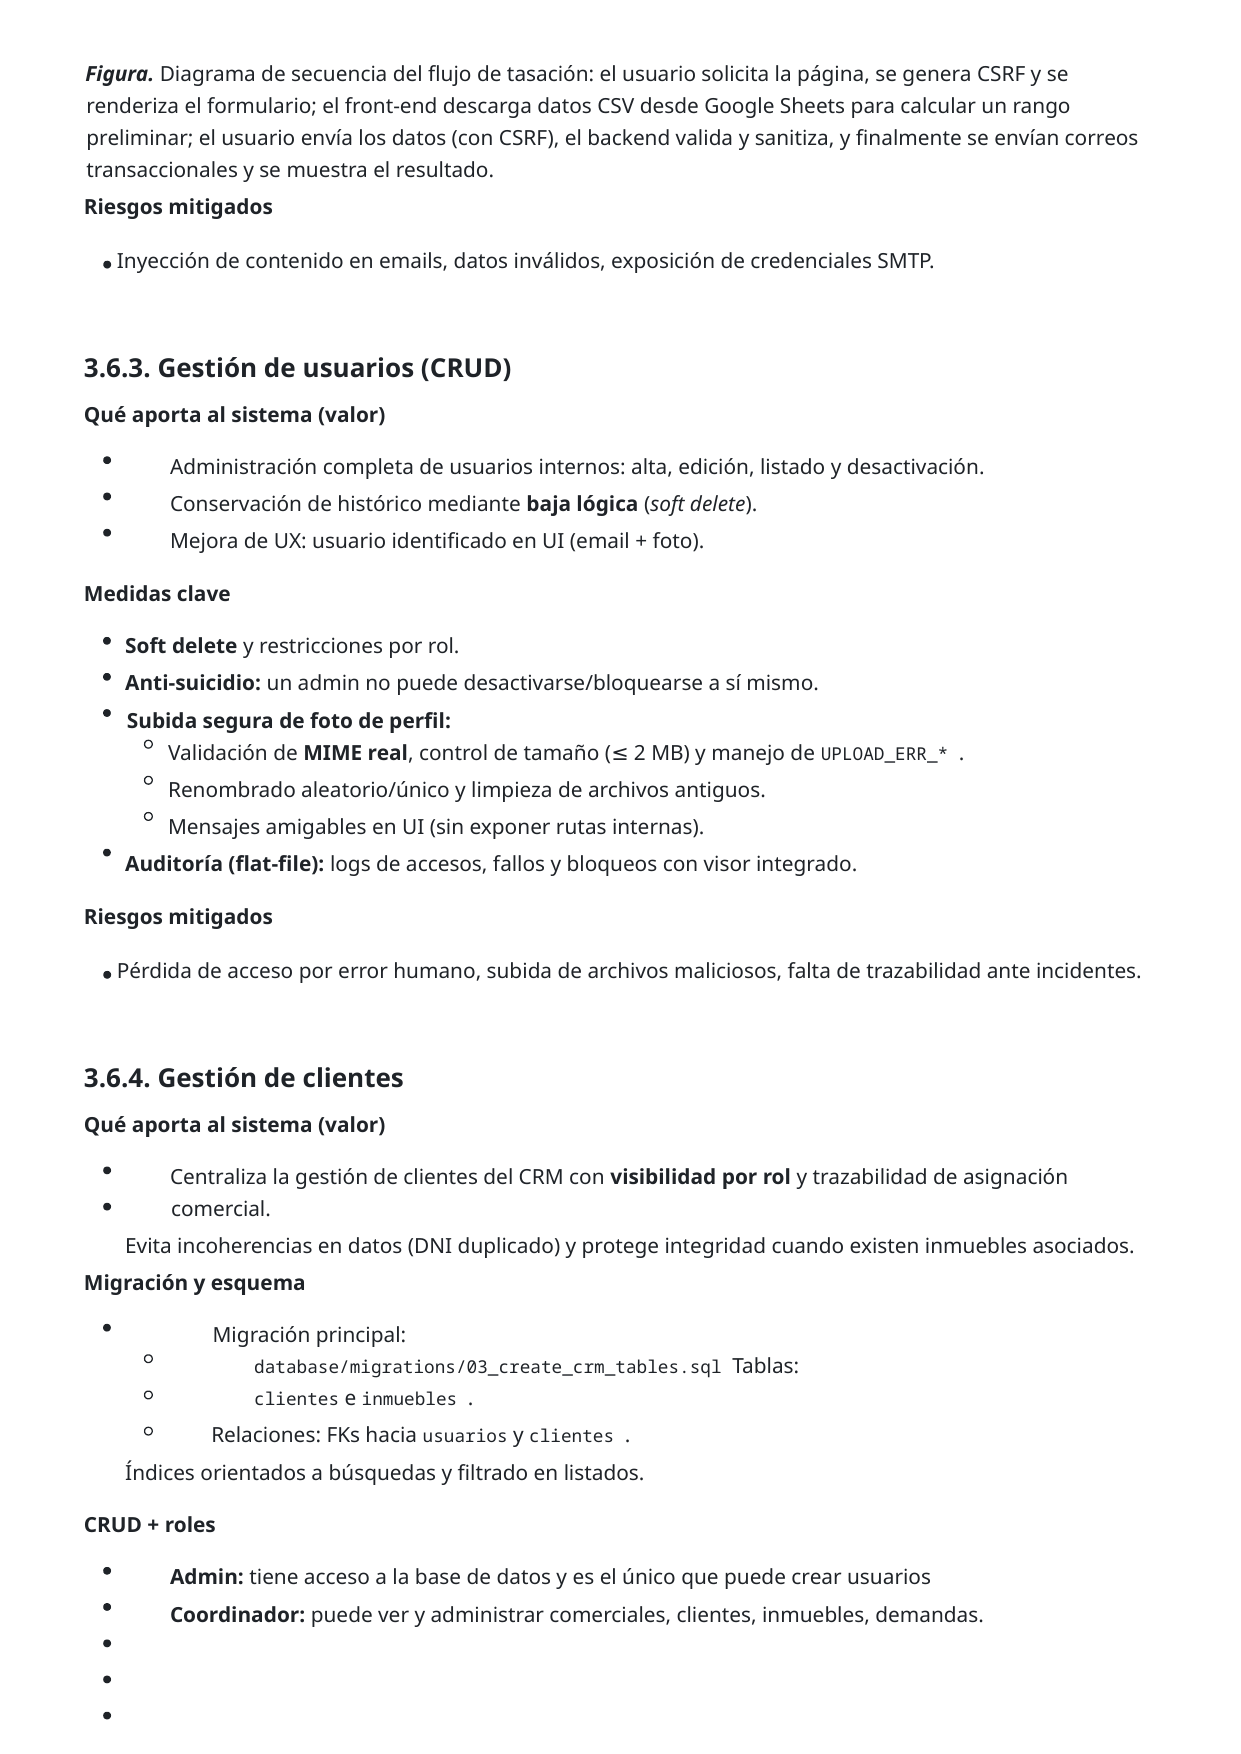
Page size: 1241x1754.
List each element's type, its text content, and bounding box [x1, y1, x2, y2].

subtitle CRUD + roles [84, 1510, 1154, 1539]
text Relaciones: FKs hacia usuarios y clientes . [125, 1420, 1148, 1449]
text Migración principal: database/migrations/03_create_crm_tables.sql Tablas: clientes e inmuebles . [127, 1320, 801, 1411]
text Validación de MIME real, control de tamaño (≤ 2 MB) y manejo de UPLOAD_ERR_* . [168, 738, 1148, 766]
subtitle Riesgos mitigados [84, 192, 1154, 220]
subtitle Qué aporta al sistema (valor) [84, 400, 1154, 428]
text Admin: tiene acceso a la base de datos y es el único que puede crear usuarios [125, 1562, 1148, 1591]
text Administración completa de usuarios internos: alta, edición, listado y desactivación. [125, 452, 1148, 480]
text Pérdida de acceso por error humano, subida de archivos maliciosos, falta de trazabilidad ante incidentes. [103, 956, 1148, 985]
text Mensajes amigables en UI (sin exponer rutas internas). [168, 812, 1148, 841]
subtitle 3.6.4. Gestión de clientes [84, 1059, 1154, 1095]
subtitle 3.6.3. Gestión de usuarios (CRUD) [84, 349, 1154, 385]
text Inyección de contenido en emails, datos inválidos, exposición de credenciales SMTP. [103, 246, 1148, 275]
text Subida segura de foto de perfil: [127, 706, 1154, 734]
text Mejora de UX: usuario identificado en UI (email + foto). [125, 526, 1148, 555]
text Soft delete y restricciones por rol. [125, 631, 1148, 659]
text Conservación de histórico mediante baja lógica (soft delete). [125, 489, 1148, 517]
text Anti-suicidio: un admin no puede desactivarse/bloquearse a sí mismo. [125, 668, 1148, 697]
text Índices orientados a búsquedas y filtrado en listados. [125, 1458, 1148, 1486]
subtitle Riesgos mitigados [84, 902, 1154, 931]
text Renombrado aleatorio/único y limpieza de archivos antiguos. [168, 775, 1148, 803]
subtitle Migración y esquema [84, 1268, 1154, 1297]
subtitle Medidas clave [84, 579, 1154, 607]
text Evita incoherencias en datos (DNI duplicado) y protege integridad cuando existen inmuebles asociados. [125, 1231, 1148, 1259]
text Auditoría (flat-file): logs de accesos, fallos y bloqueos con visor integrado. [125, 849, 1148, 878]
subtitle Qué aporta al sistema (valor) [84, 1110, 1154, 1138]
text Centraliza la gestión de clientes del CRM con visibilidad por rol y trazabilidad de asignación comercial. [125, 1162, 1148, 1222]
text Coordinador: puede ver y administrar comerciales, clientes, inmuebles, demandas. [125, 1600, 1148, 1628]
text Figura. Diagrama de secuencia del flujo de tasación: el usuario solicita la página, se genera CSRF y se renderiza el formulario; el front-end descarga datos CSV desde Google Sheets para calcular un rango preliminar; el usuario envía los datos (con CSRF), el backend valida y sanitiza, y finalmente se envían correos transaccionales y se muestra el resultado. [85, 59, 1148, 183]
